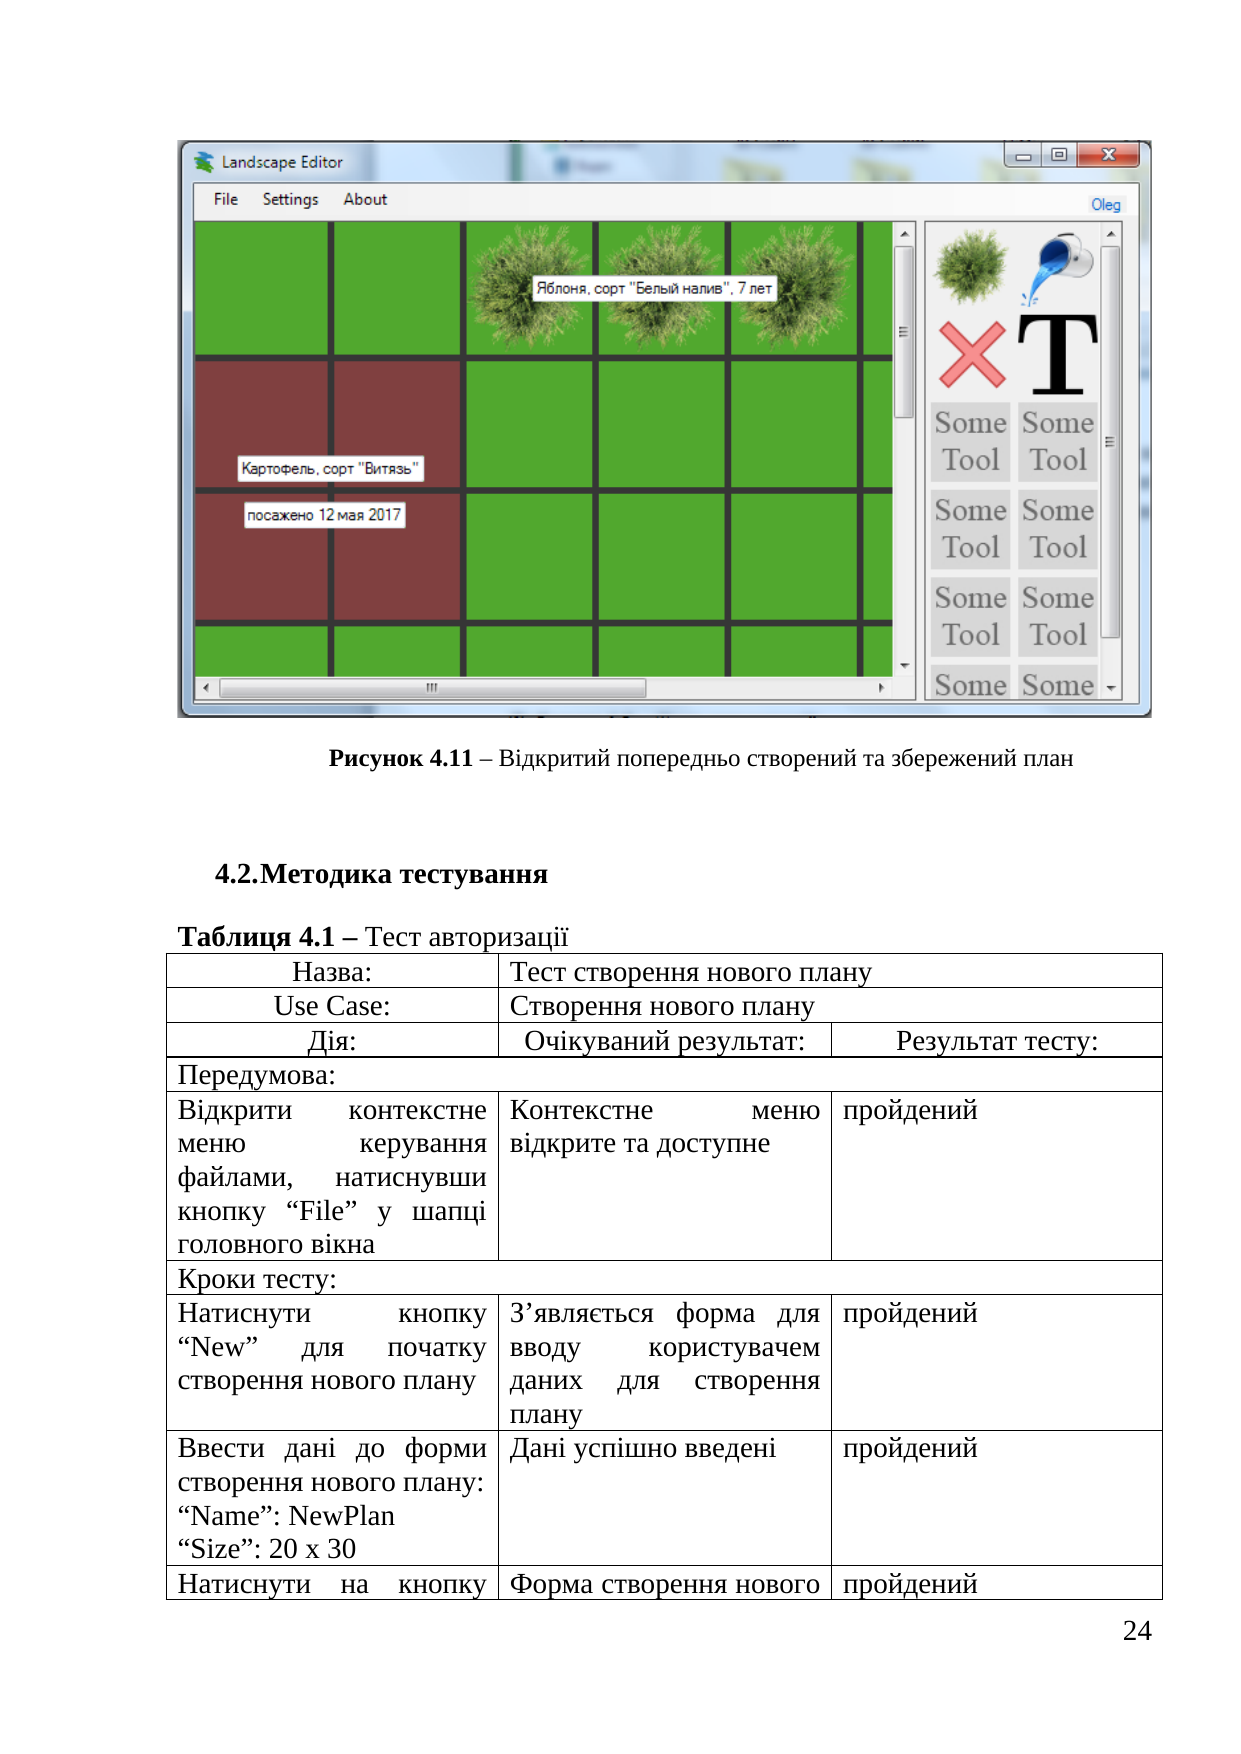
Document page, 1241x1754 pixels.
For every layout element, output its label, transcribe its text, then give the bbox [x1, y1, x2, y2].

table_cell Натиснути кнопку “New” для початку створення нового плану [167, 1295, 498, 1429]
table_header Тест створення нового плану [499, 954, 1162, 987]
table_cell Результат тесту: [832, 1023, 1162, 1056]
table_cell З’являється форма для вводу користувачем даних для створення плану [499, 1295, 831, 1429]
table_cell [499, 1566, 831, 1599]
table_cell пройдений [832, 1431, 1162, 1565]
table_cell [167, 1566, 498, 1599]
table_cell пройдений [832, 1092, 1162, 1260]
table_cell Відкрити контекстне меню керування файлами, натиснувши кнопку “File” у шапці головного вікна [167, 1092, 498, 1260]
table_cell Створення нового плану [499, 988, 1162, 1022]
table_cell Дані успішно введені [499, 1431, 831, 1565]
table_cell пройдений [832, 1566, 1162, 1599]
table_cell Контекстне меню відкрите та доступне [499, 1092, 831, 1260]
table_cell Ввести дані до форми створення нового плану: “Name”: NewPlan “Size”: 20 x 30 [167, 1431, 498, 1565]
table_cell Кроки тесту: [167, 1261, 1162, 1294]
table_cell пройдений [832, 1295, 1162, 1429]
picture [177, 140, 1152, 718]
text Рисунок 4.11 – Відкритий попередньо створений та збережений план [177, 743, 1152, 772]
subtitle Методика тестування [215, 856, 1152, 890]
table_cell Передумова: [167, 1058, 1162, 1091]
table_header Назва: [167, 954, 498, 987]
text Таблиця 4.1 – Тест авторизації [177, 919, 1152, 953]
table_cell Очікуваний результат: [499, 1023, 831, 1056]
table_cell Use Case: [167, 988, 498, 1022]
table_cell Дія: [167, 1023, 498, 1056]
